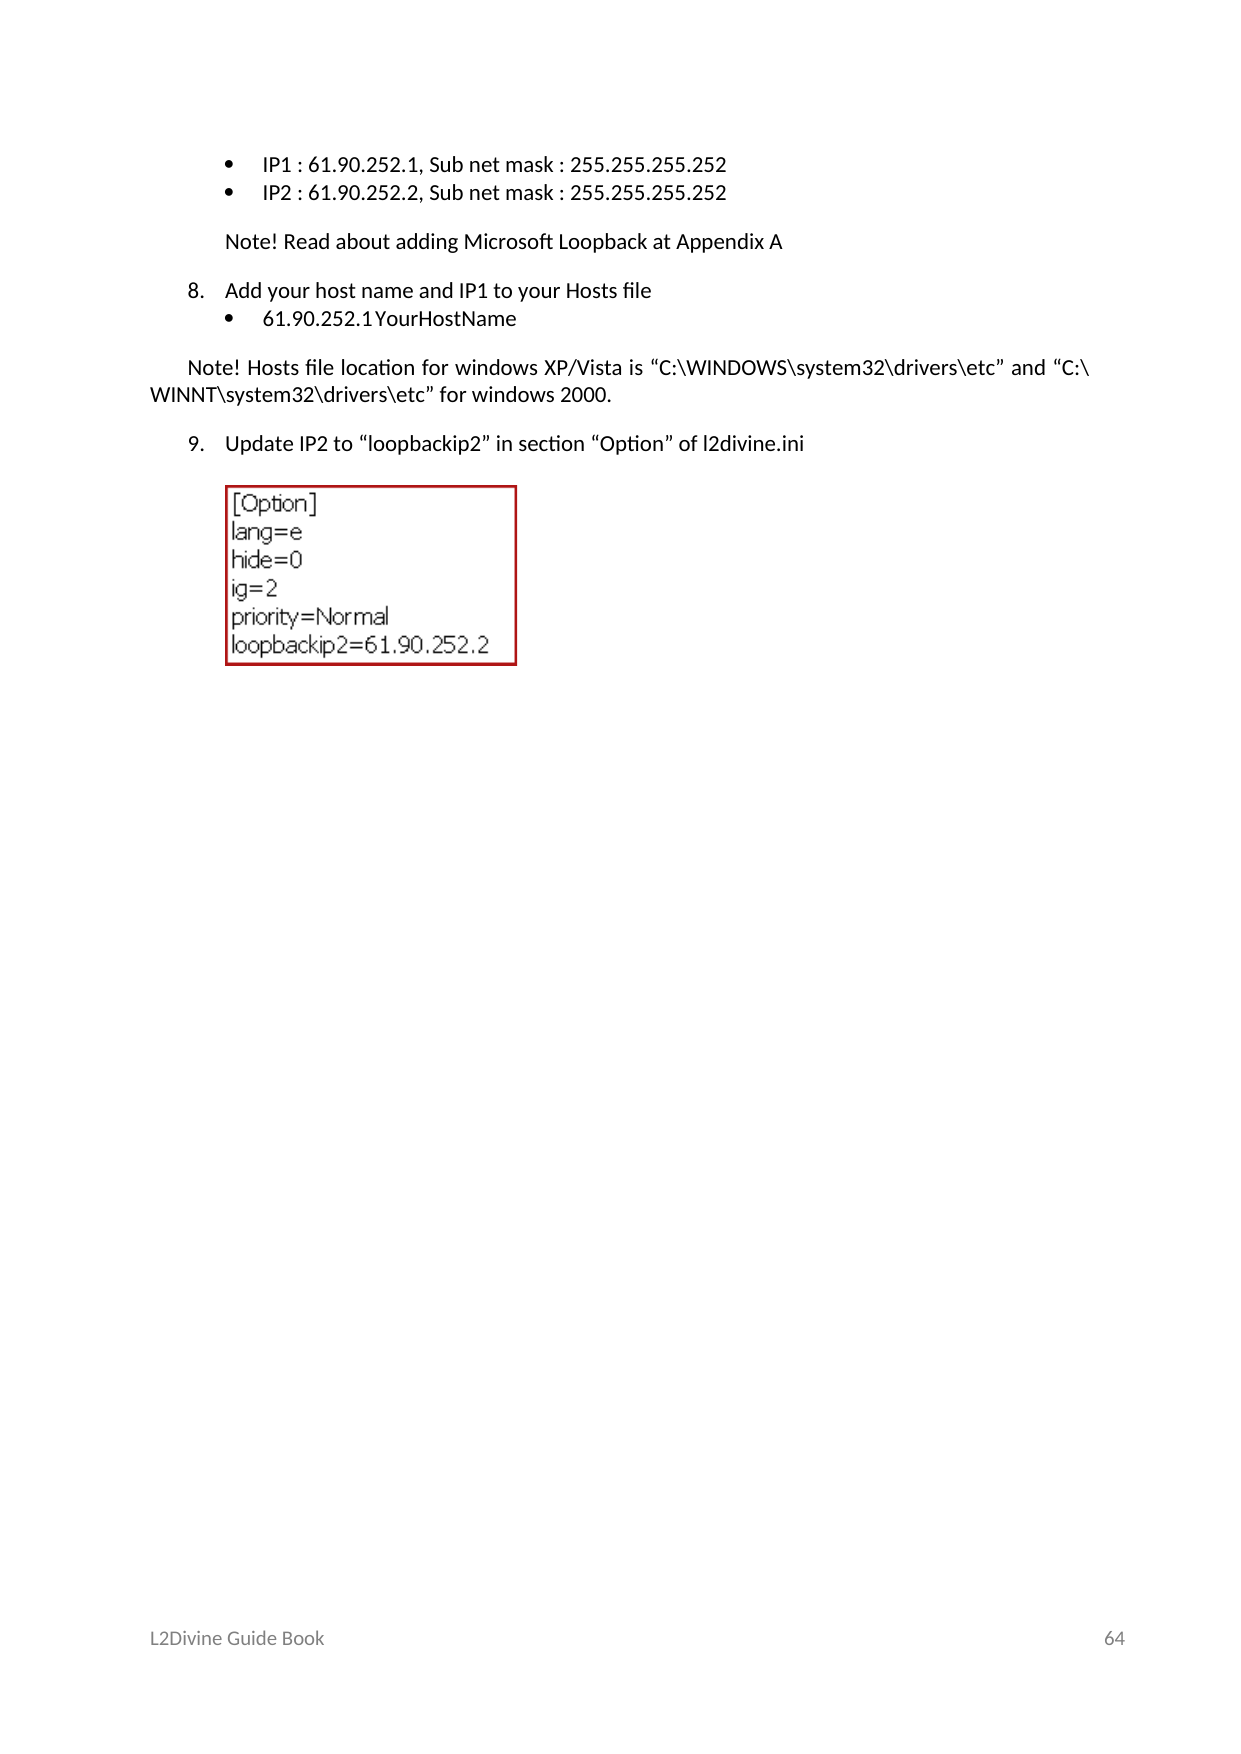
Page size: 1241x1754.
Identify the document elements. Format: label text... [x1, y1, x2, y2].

picture [225, 485, 518, 666]
text Note! Hosts file location for windows XP/Vista is “C:\WINDOWS\system32\drivers\etc” and “C:\WINNT\system32\drivers\etc” for windows 2000. [150, 353, 1090, 409]
list Update IP2 to “loopbackip2” in section “Option” of l2divine.ini [187, 429, 1090, 457]
list IP1 : 61.90.252.1, Sub net mask : 255.255.255.252 [225, 150, 1090, 178]
list 61.90.252.1 YourHostName [225, 304, 1090, 332]
list Add your host name and IP1 to your Hosts file [187, 276, 1090, 304]
text Note! Read about adding Microsoft Loopback at Appendix A [187, 227, 1090, 255]
list IP2 : 61.90.252.2, Sub net mask : 255.255.255.252 [225, 178, 1090, 206]
